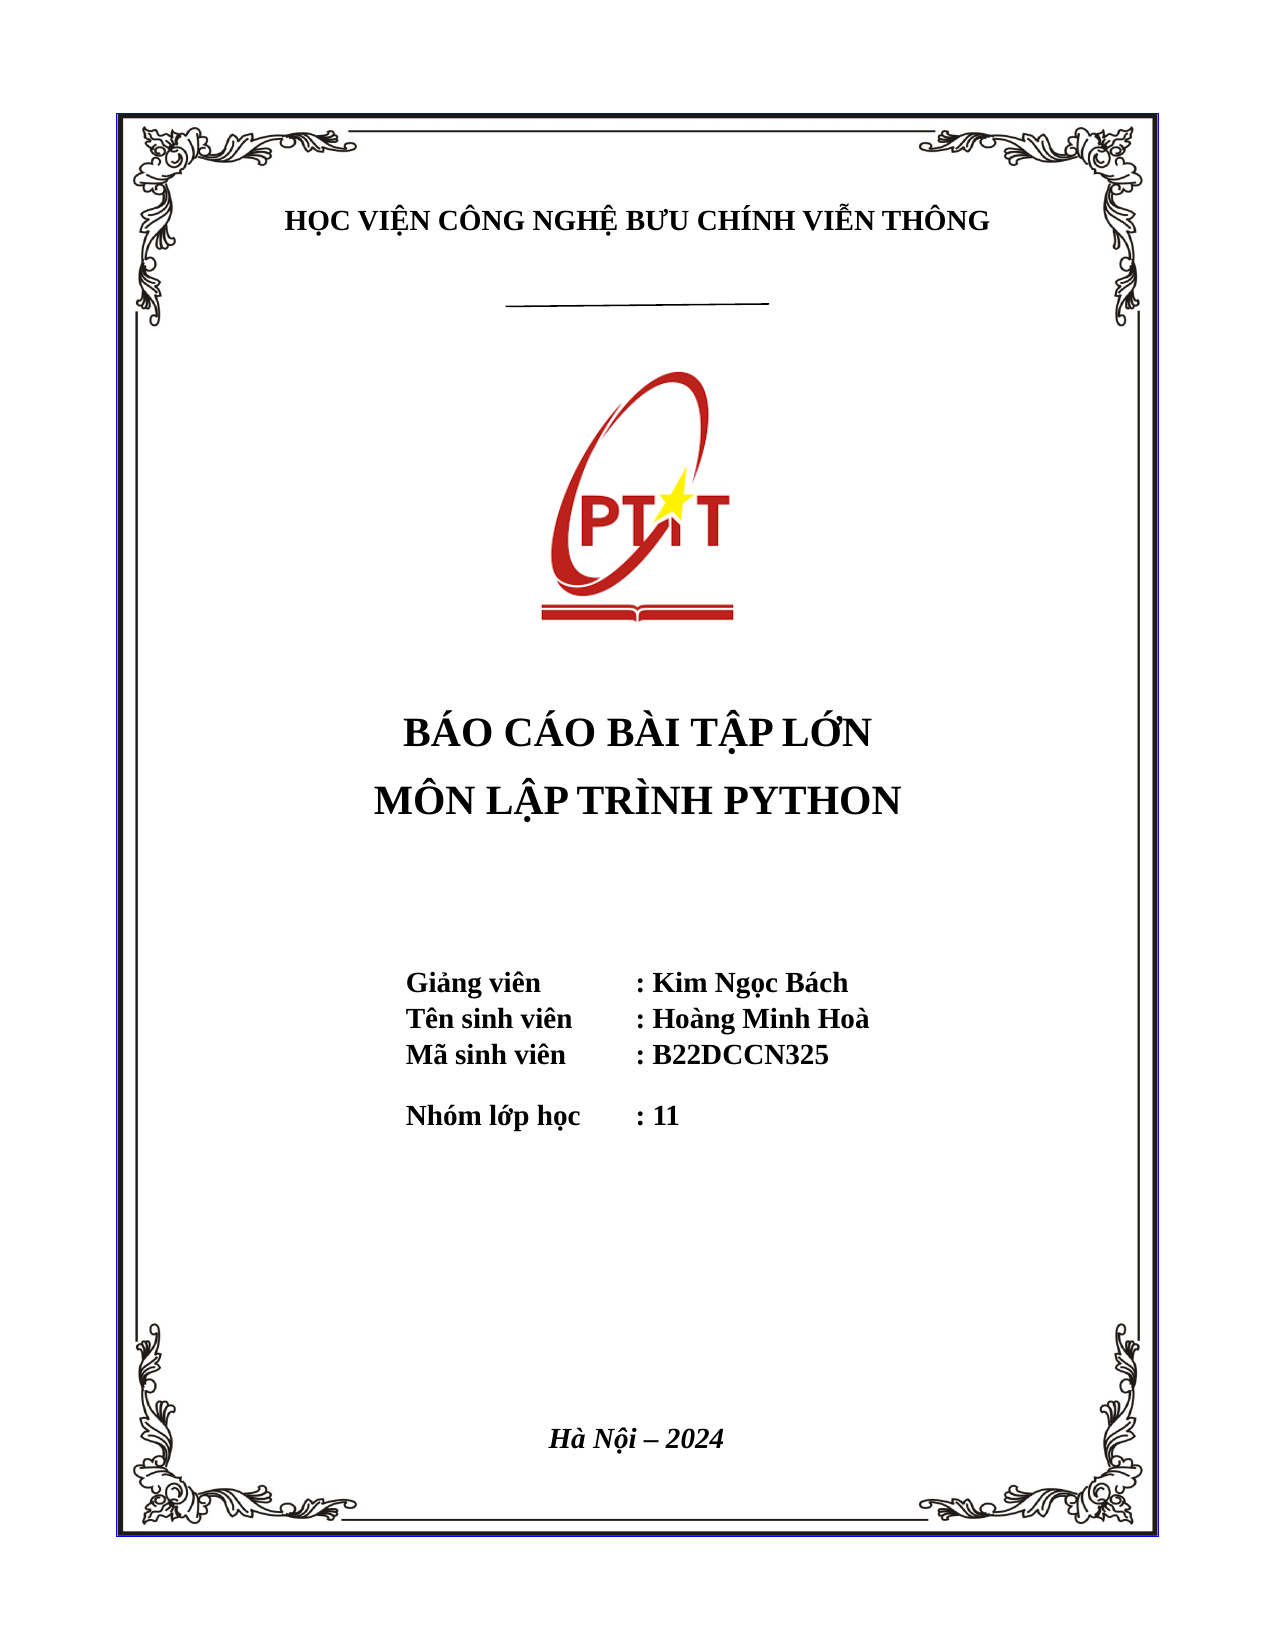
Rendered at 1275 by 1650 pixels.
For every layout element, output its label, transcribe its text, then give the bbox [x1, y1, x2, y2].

table_cell : B22DCCN325 [624, 1037, 894, 1098]
picture [117, 755, 1158, 776]
picture [117, 236, 1158, 707]
table_header : Kim Ngọc Bách : Hoàng Minh Hoà [624, 965, 894, 1037]
picture [117, 114, 1158, 203]
table_header Giảng viên Tên sinh viên [394, 965, 624, 1037]
text MÔN LẬP TRÌNH PYTHON [112, 776, 1162, 823]
table_cell : 11 [624, 1098, 894, 1157]
picture [117, 823, 1158, 1421]
picture [117, 1455, 1158, 1536]
text HỌC VIỆN CÔNG NGHỆ BƯU CHÍNH VIỄN THÔNG [112, 203, 1162, 236]
table_cell Mã sinh viên [394, 1037, 624, 1098]
text Hà Nội – 2024 [112, 1421, 1162, 1455]
table_cell Nhóm lớp học [394, 1098, 624, 1157]
text BÁO CÁO BÀI TẬP LỚN [112, 707, 1162, 755]
